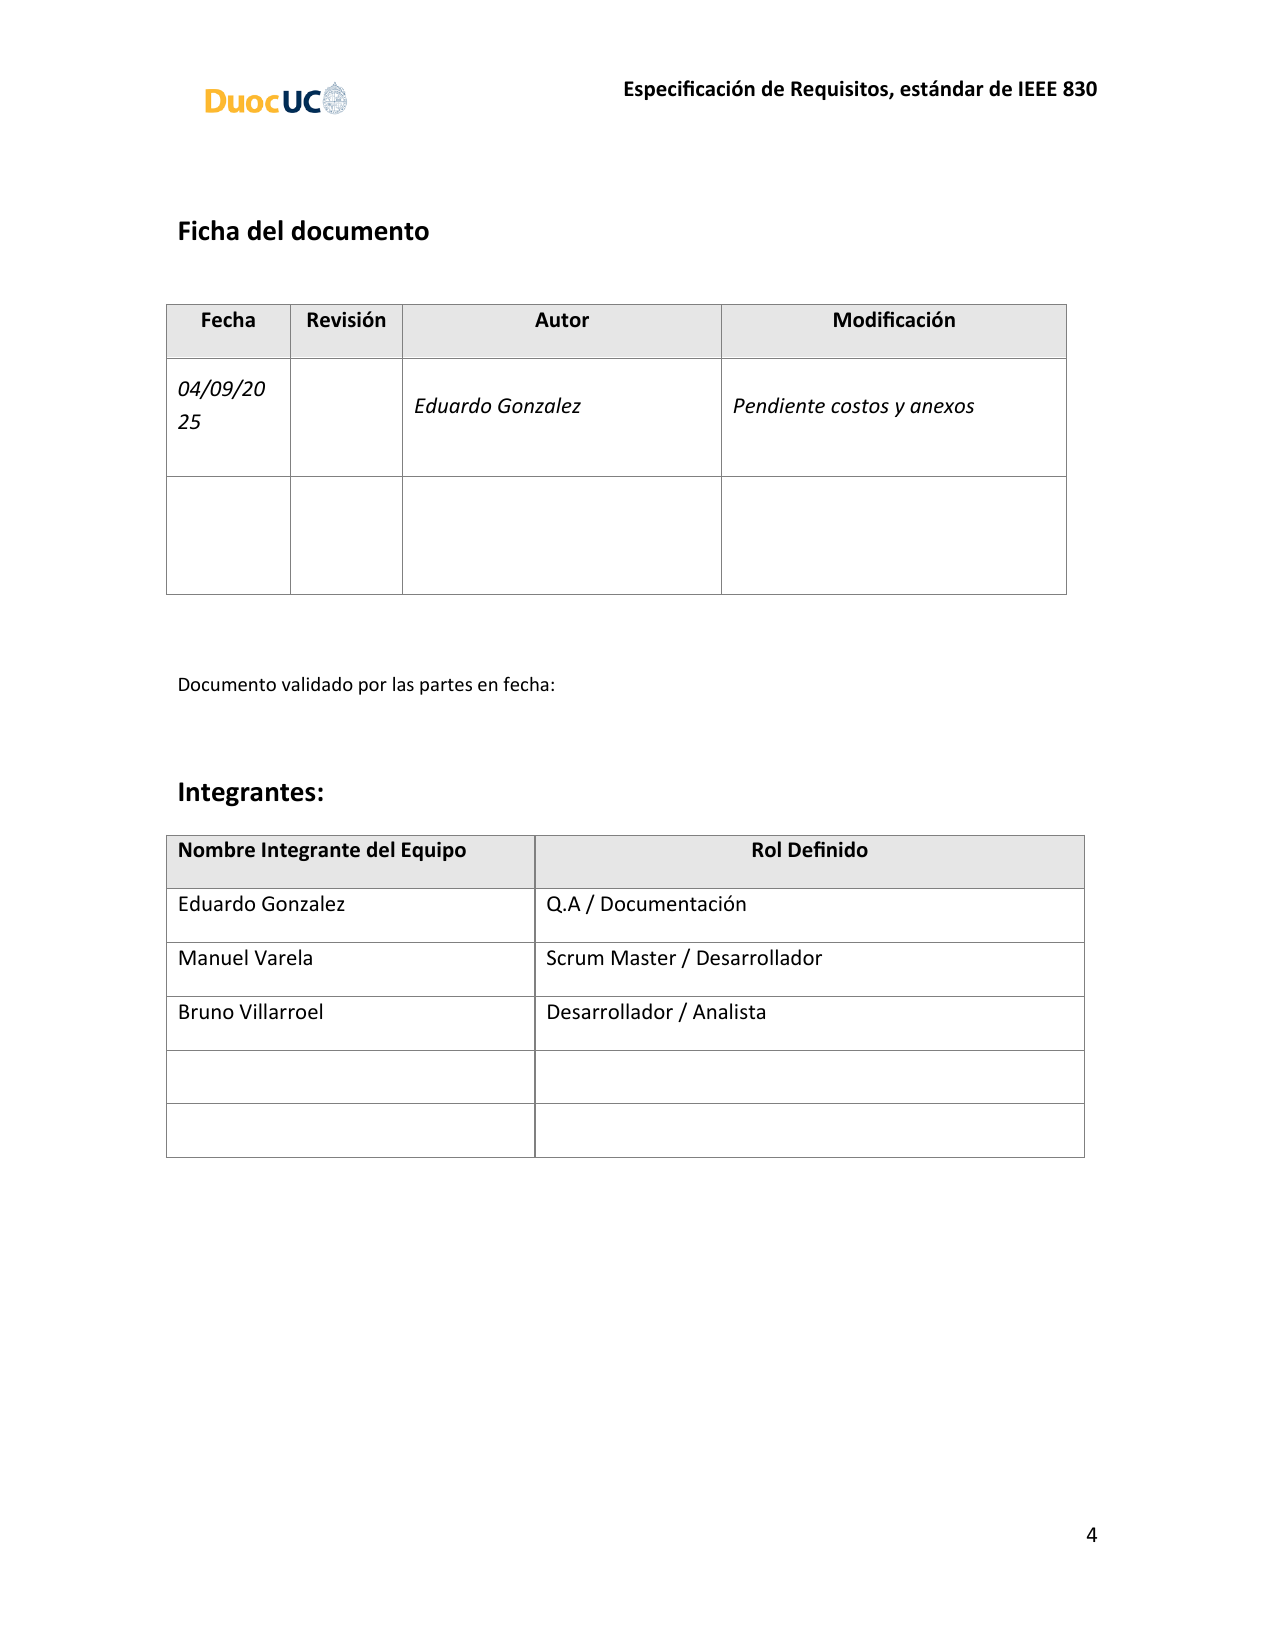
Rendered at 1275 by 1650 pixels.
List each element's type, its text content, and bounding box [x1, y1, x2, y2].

table_cell [536, 1104, 1084, 1157]
table_cell [722, 477, 1066, 594]
table_cell Pendiente costos y anexos [722, 359, 1066, 476]
table_header Modificación [722, 305, 1066, 357]
table_cell [167, 1104, 534, 1157]
table_cell Scrum Master / Desarrollador [536, 943, 1084, 996]
table_cell Manuel Varela [167, 943, 534, 996]
table_header Nombre Integrante del Equipo [167, 836, 534, 888]
table_cell Q.A / Documentación [536, 889, 1084, 942]
text Documento validado por las partes en fecha: [177, 671, 1098, 696]
table_header Revisión [291, 305, 402, 357]
subtitle Ficha del documento [177, 212, 1098, 248]
table_cell [291, 477, 402, 594]
table_header Rol Definido [536, 836, 1084, 888]
text Integrantes: [177, 773, 1098, 808]
table_cell Eduardo Gonzalez [403, 359, 721, 476]
table_cell Bruno Villarroel [167, 997, 534, 1049]
table_cell [167, 477, 290, 594]
table_cell 04/09/2025 [167, 359, 290, 476]
picture [198, 78, 352, 117]
table_cell Desarrollador / Analista [536, 997, 1084, 1049]
table_cell [291, 359, 402, 476]
table_header Autor [403, 305, 721, 357]
table_cell [403, 477, 721, 594]
table_cell [536, 1051, 1084, 1103]
table_cell Eduardo Gonzalez [167, 889, 534, 942]
table_cell [167, 1051, 534, 1103]
table_header Fecha [167, 305, 290, 357]
